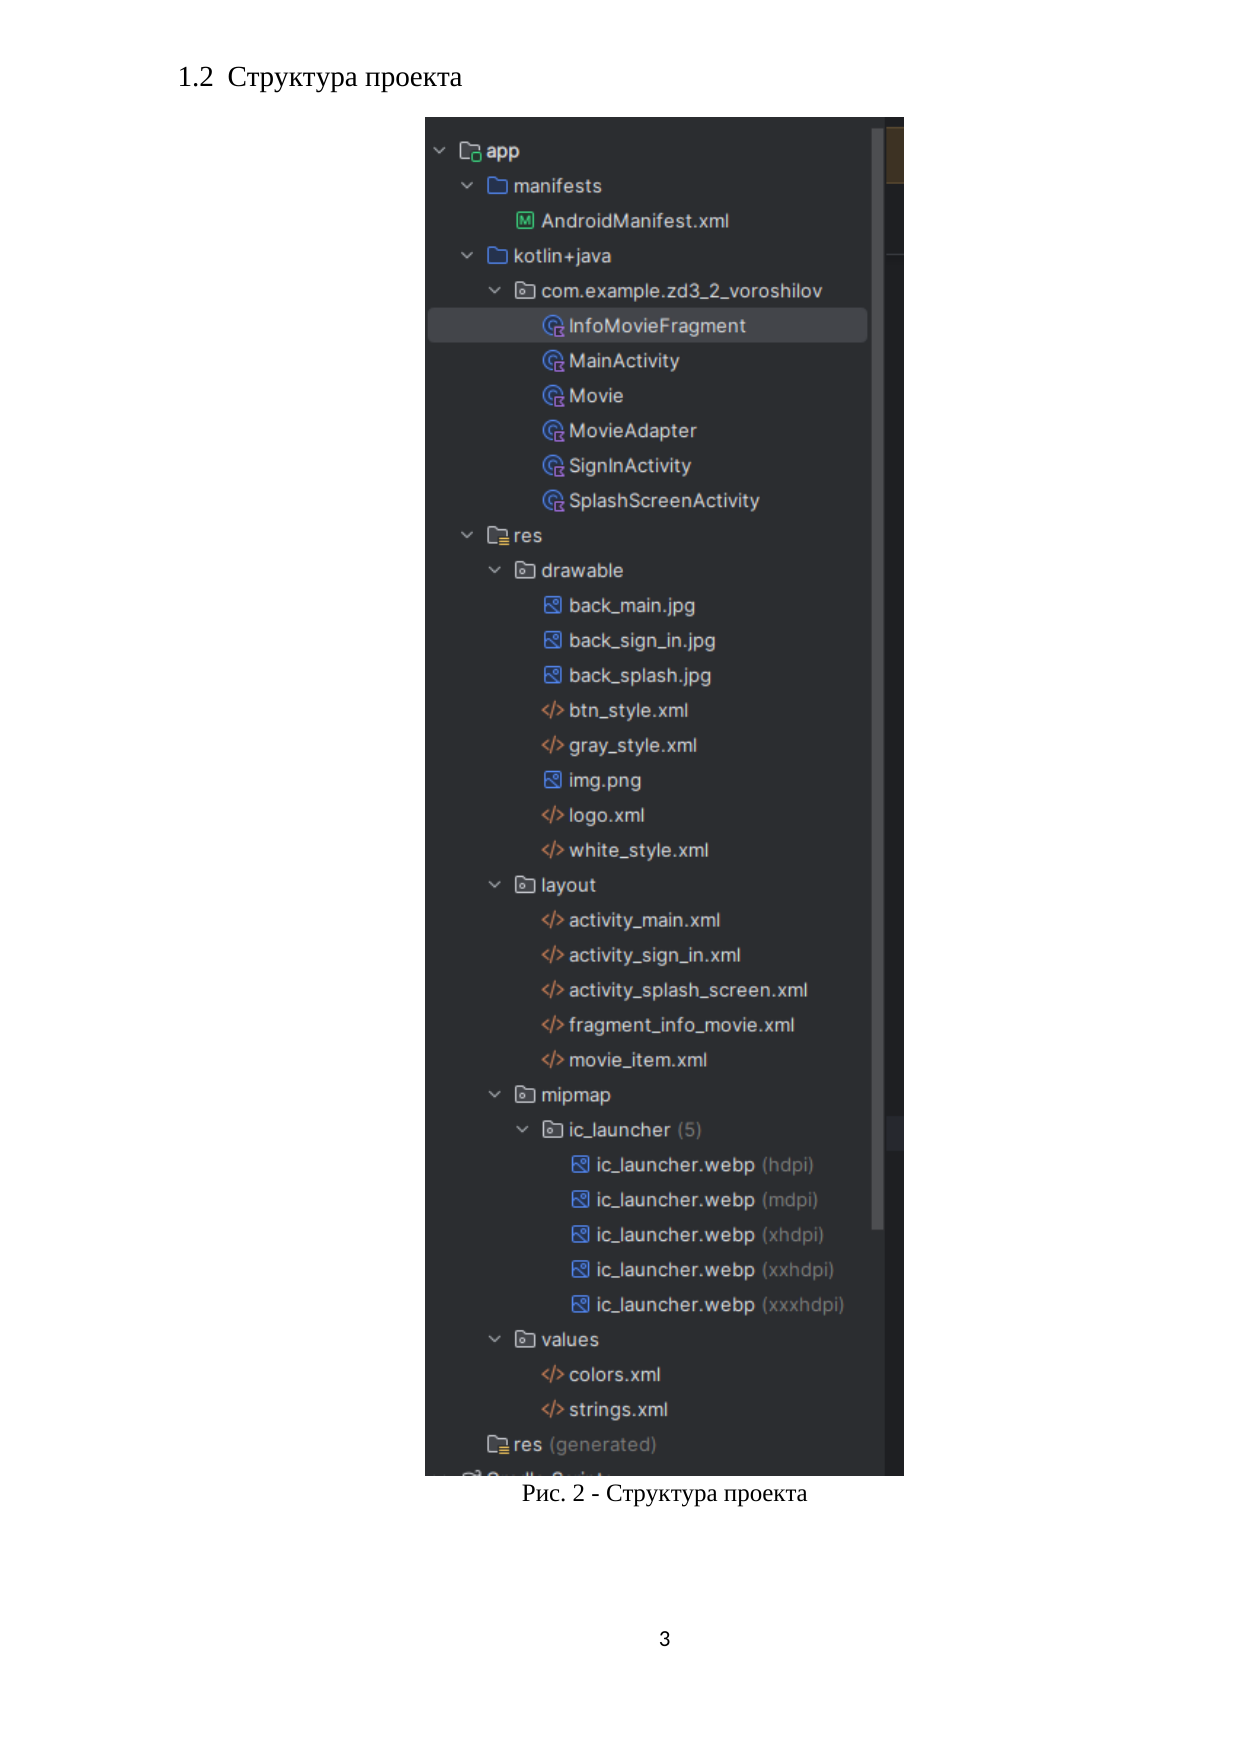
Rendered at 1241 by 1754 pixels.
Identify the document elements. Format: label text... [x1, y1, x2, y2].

subtitle Структура проекта [177, 59, 1152, 93]
picture [425, 117, 904, 1476]
